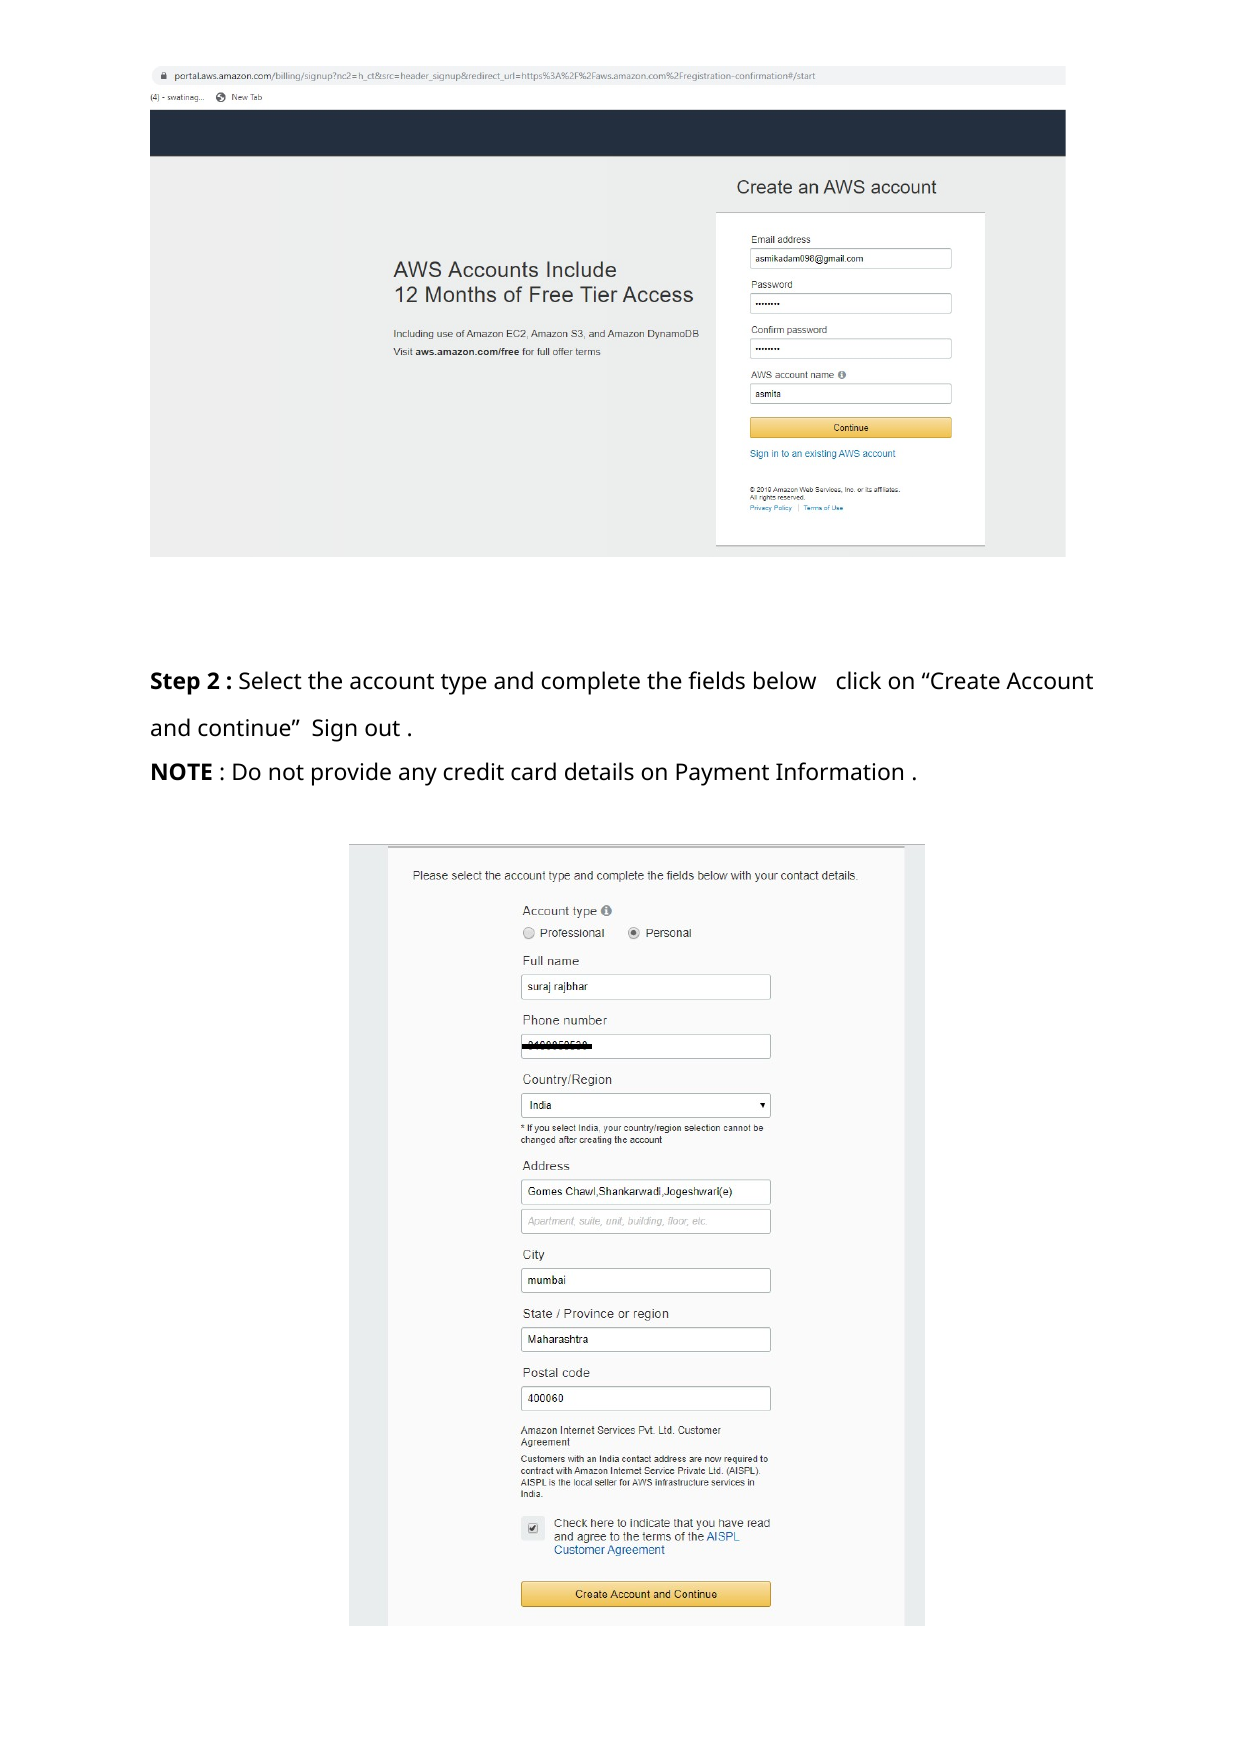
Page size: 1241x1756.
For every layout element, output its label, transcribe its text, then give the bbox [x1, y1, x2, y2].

picture [150, 66, 1066, 557]
text Step 2 : Select the account type and complete the fields below click on “Create Account and continue” Sign out . [150, 665, 1114, 743]
picture [349, 844, 925, 1626]
text NOTE : Do not provide any credit card details on Payment Information . [150, 759, 1240, 785]
